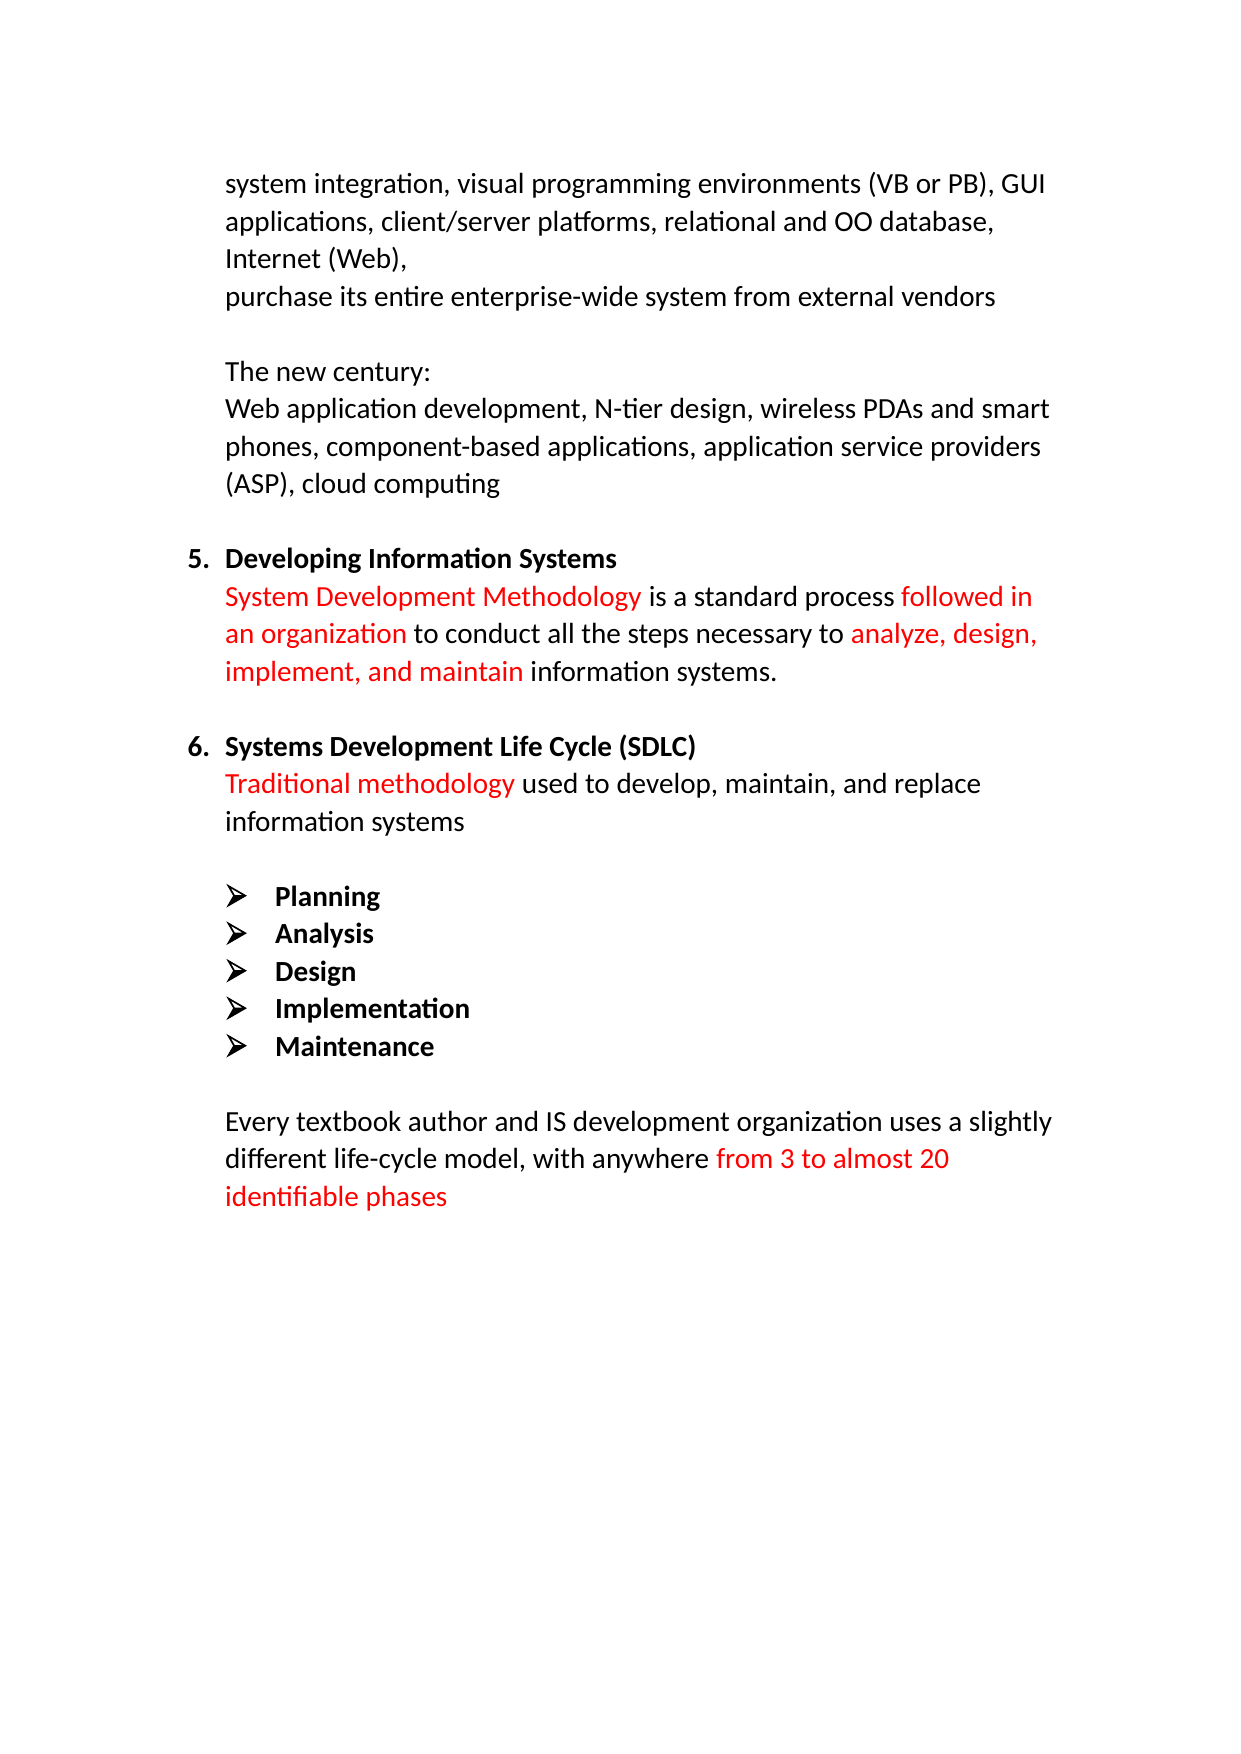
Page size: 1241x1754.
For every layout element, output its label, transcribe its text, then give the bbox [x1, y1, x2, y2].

list Implementation [225, 989, 1053, 1027]
list purchase its entire enterprise-wide system from external vendors [225, 277, 1053, 314]
list The new century: [225, 352, 1053, 389]
list Maintenance [225, 1027, 1053, 1064]
list Developing Information Systems [187, 539, 1053, 577]
list system integration, visual programming environments (VB or PB), GUI applications, client/server platforms, relational and OO database, Internet (Web), [225, 164, 1053, 277]
list Design [225, 952, 1053, 989]
list System Development Methodology is a standard process followed in an organization to conduct all the steps necessary to analyze, design, implement, and maintain information systems. [225, 577, 1053, 689]
list Systems Development Life Cycle (SDLC) [187, 727, 1053, 764]
list Planning [225, 877, 1053, 914]
list Analysis [225, 914, 1053, 952]
list Traditional methodology used to develop, maintain, and replace information systems [225, 764, 1053, 839]
list Web application development, N-tier design, wireless PDAs and smart phones, component-based applications, application service providers (ASP), cloud computing [225, 389, 1053, 502]
text Every textbook author and IS development organization uses a slightly different life-cycle model, with anywhere from 3 to almost 20 identifiable phases [225, 1102, 1053, 1214]
